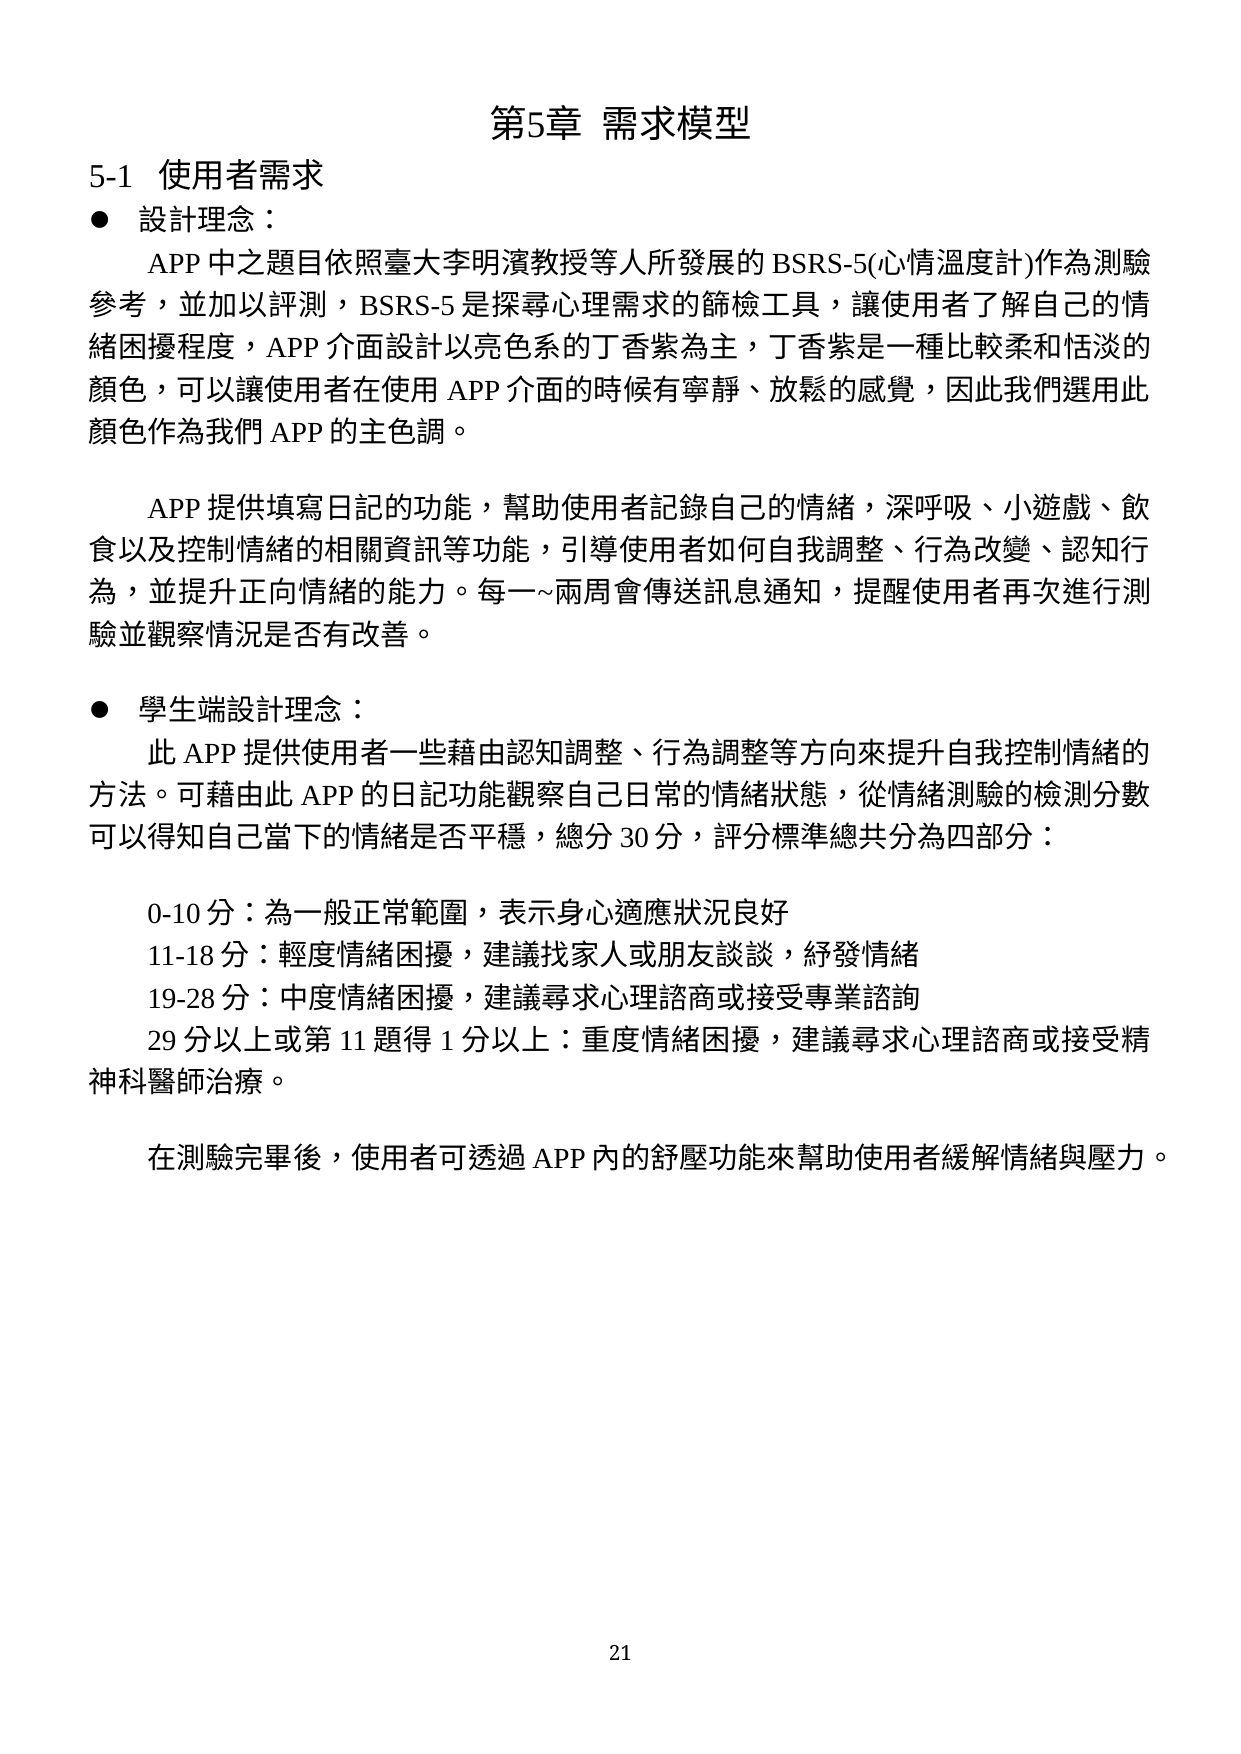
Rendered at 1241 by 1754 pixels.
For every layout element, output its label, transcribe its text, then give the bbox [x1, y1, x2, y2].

list 需求模型 [89, 94, 1152, 149]
text 29分以上或第11題得1分以上：重度情緒困擾，建議尋求心理諮商或接受精神科醫師治療。 [89, 1016, 1152, 1101]
text APP 中之題目依照臺大李明濱教授等人所發展的BSRS-5(心情溫度計)作為測驗參考，並加以評測，BSRS-5是探尋心理需求的篩檢工具，讓使用者了解自己的情緒困擾程度，APP 介面設計以亮色系的丁香紫為主，丁香紫是一種比較柔和恬淡的顏色，可以讓使用者在使用APP介面的時候有寧靜、放鬆的感覺，因此我們選用此顏色作為我們APP的主色調。 [89, 239, 1152, 451]
text APP 提供填寫日記的功能，幫助使用者記錄自己的情緒，深呼吸、小遊戲、飲食以及控制情緒的相關資訊等功能，引導使用者如何自我調整、行為改變、認知行為，並提升正向情緒的能力。每一~兩周會傳送訊息通知，提醒使用者再次進行測驗並觀察情況是否有改善。 [89, 484, 1152, 653]
text 在測驗完畢後，使用者可透過APP 內的舒壓功能來幫助使用者緩解情緒與壓力。 [89, 1134, 1152, 1177]
text 19-28分：中度情緒困擾，建議尋求心理諮商或接受專業諮詢 [89, 974, 1152, 1016]
list 學生端設計理念： [89, 687, 1152, 729]
list 5-1 使用者需求 [89, 149, 1152, 197]
text 0-10分：為一般正常範圍，表示身心適應狀況良好 [89, 889, 1152, 932]
text 11-18分：輕度情緒困擾，建議找家人或朋友談談，紓發情緒 [89, 932, 1152, 974]
text 此 APP 提供使用者一些藉由認知調整、行為調整等方向來提升自我控制情緒的方法。可藉由此 APP 的日記功能觀察自己日常的情緒狀態，從情緒測驗的檢測分數可以得知自己當下的情緒是否平穩，總分30分，評分標準總共分為四部分： [89, 729, 1152, 856]
list 設計理念： [89, 197, 1152, 239]
